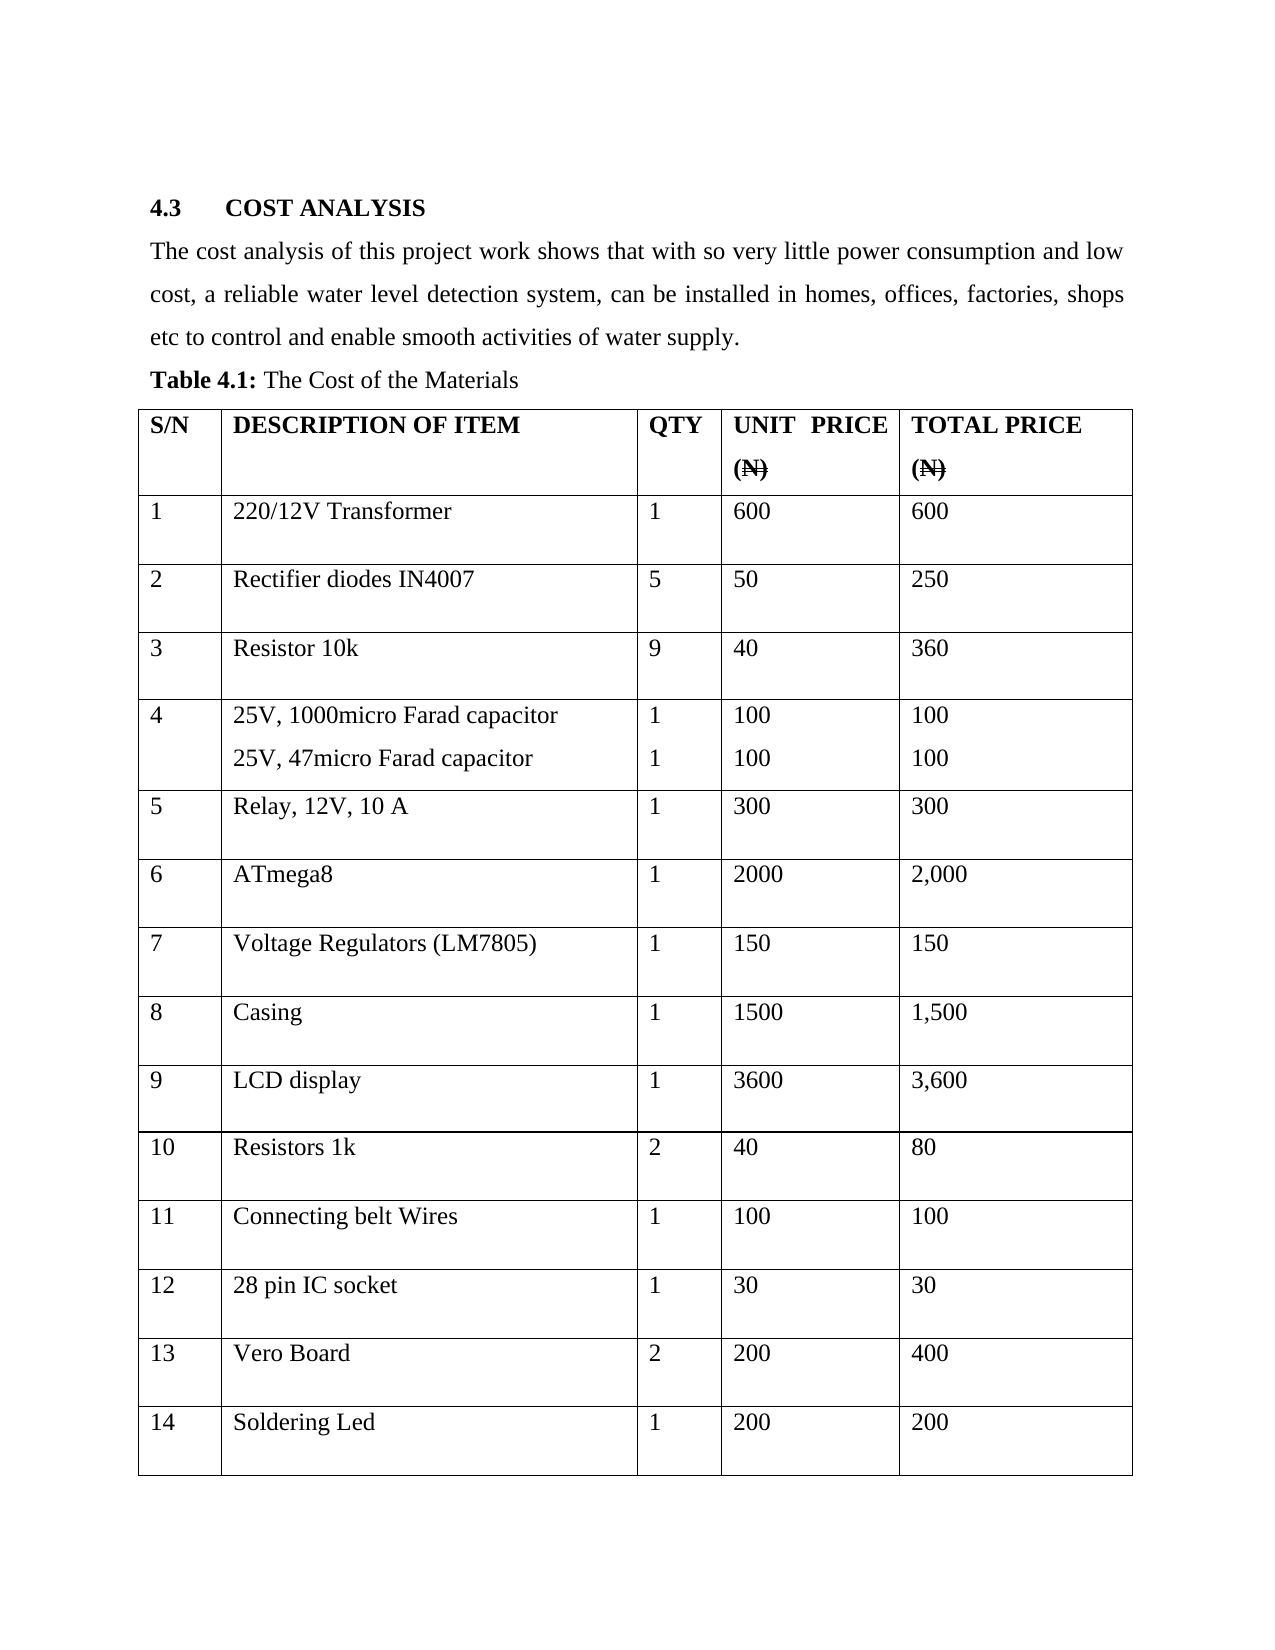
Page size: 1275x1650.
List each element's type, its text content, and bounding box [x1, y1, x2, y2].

table_cell 30 [722, 1270, 899, 1337]
text Table 4.1: The Cost of the Materials [150, 366, 1125, 394]
table_cell 9 [638, 633, 721, 699]
table_header QTY [638, 410, 721, 495]
table_cell 1 [638, 1201, 721, 1269]
table_cell 220/12V Transformer [222, 496, 637, 563]
table_cell 30 [900, 1270, 1132, 1337]
table_cell 200 [722, 1407, 899, 1475]
table_cell 2,000 [900, 860, 1132, 927]
table_cell Relay, 12V, 10 A [222, 791, 637, 858]
table_cell Resistor 10k [222, 633, 637, 699]
table_cell 150 [722, 928, 899, 996]
table_cell 100 100 [722, 700, 899, 790]
table_cell Resistors 1k [222, 1133, 637, 1200]
table_cell 2 [139, 565, 221, 632]
table_cell Voltage Regulators (LM7805) [222, 928, 637, 996]
table_header S/N [139, 410, 221, 495]
table_cell 400 [900, 1339, 1132, 1406]
table_cell 1 1 [638, 700, 721, 790]
table_cell 100 [722, 1201, 899, 1269]
table_cell 300 [722, 791, 899, 858]
table_cell 80 [900, 1133, 1132, 1200]
text The cost analysis of this project work shows that with so very little power consumption and low cost, a reliable water level detection system, can be installed in homes, offices, factories, shops etc to control and enable smooth activities of water supply. [150, 236, 1125, 351]
table_cell 40 [722, 633, 899, 699]
table_cell 25V, 1000micro Farad capacitor 25V, 47micro Farad capacitor [222, 700, 637, 790]
table_cell 1,500 [900, 997, 1132, 1064]
table_cell 100 100 [900, 700, 1132, 790]
table_cell 13 [139, 1339, 221, 1406]
table_cell 600 [722, 496, 899, 563]
table_cell 1 [638, 1066, 721, 1131]
table_header DESCRIPTION OF ITEM [222, 410, 637, 495]
table_cell 1 [638, 1407, 721, 1475]
table_cell 200 [722, 1339, 899, 1406]
table_cell 3600 [722, 1066, 899, 1131]
table_cell Vero Board [222, 1339, 637, 1406]
table_cell 12 [139, 1270, 221, 1337]
table_cell 1 [638, 928, 721, 996]
table_cell 1 [638, 997, 721, 1064]
table_cell 3,600 [900, 1066, 1132, 1131]
table_cell 1500 [722, 997, 899, 1064]
table_cell 2000 [722, 860, 899, 927]
table_cell 100 [900, 1201, 1132, 1269]
table_cell 10 [139, 1133, 221, 1200]
table_cell 1 [139, 496, 221, 563]
table_cell 300 [900, 791, 1132, 858]
table_cell 1 [638, 496, 721, 563]
table_cell 1 [638, 860, 721, 927]
table_header TOTAL PRICE (N) [900, 410, 1132, 495]
table_cell 28 pin IC socket [222, 1270, 637, 1337]
table_cell 600 [900, 496, 1132, 563]
table_cell 360 [900, 633, 1132, 699]
table_cell 14 [139, 1407, 221, 1475]
table_cell ATmega8 [222, 860, 637, 927]
table_header UNIT PRICE (N) [722, 410, 899, 495]
table_cell 2 [638, 1133, 721, 1200]
table_cell 1 [638, 1270, 721, 1337]
table_cell 7 [139, 928, 221, 996]
table_cell Rectifier diodes IN4007 [222, 565, 637, 632]
table_cell 150 [900, 928, 1132, 996]
table_cell 9 [139, 1066, 221, 1131]
table_cell 200 [900, 1407, 1132, 1475]
table_cell 11 [139, 1201, 221, 1269]
table_cell Connecting belt Wires [222, 1201, 637, 1269]
table_cell LCD display [222, 1066, 637, 1131]
table_cell 50 [722, 565, 899, 632]
table_cell 2 [638, 1339, 721, 1406]
table_cell 5 [139, 791, 221, 858]
table_cell 1 [638, 791, 721, 858]
table_cell 6 [139, 860, 221, 927]
table_cell 8 [139, 997, 221, 1064]
text 4.3 COST ANALYSIS [150, 193, 1125, 222]
table_cell 3 [139, 633, 221, 699]
table_cell 4 [139, 700, 221, 790]
table_cell 5 [638, 565, 721, 632]
table_cell Casing [222, 997, 637, 1064]
table_cell Soldering Led [222, 1407, 637, 1475]
table_cell 40 [722, 1133, 899, 1200]
table_cell 250 [900, 565, 1132, 632]
